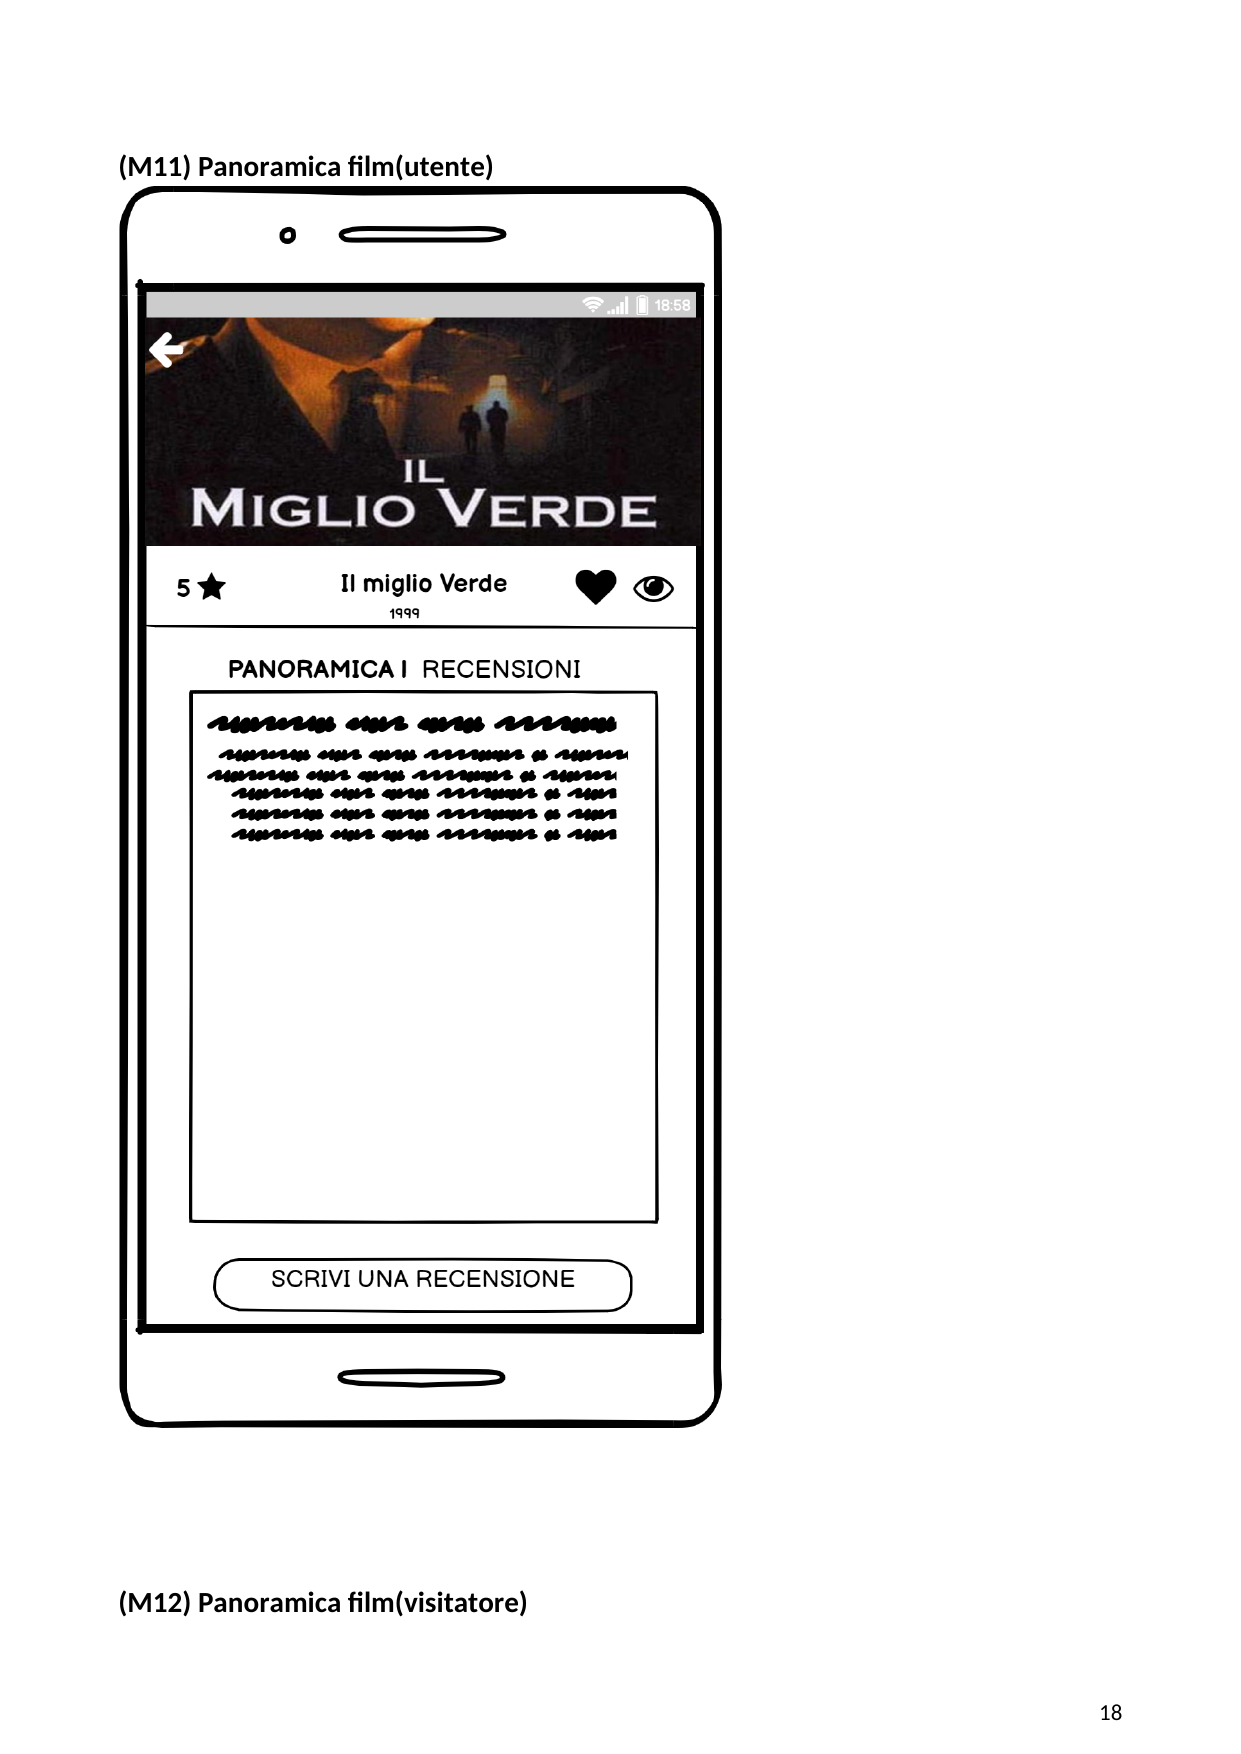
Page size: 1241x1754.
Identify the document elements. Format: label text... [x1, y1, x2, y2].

text (M12) Panoramica film(visitatore) [118, 1584, 1122, 1619]
picture [118, 186, 774, 1428]
text (M11) Panoramica film(utente) [118, 148, 1122, 183]
